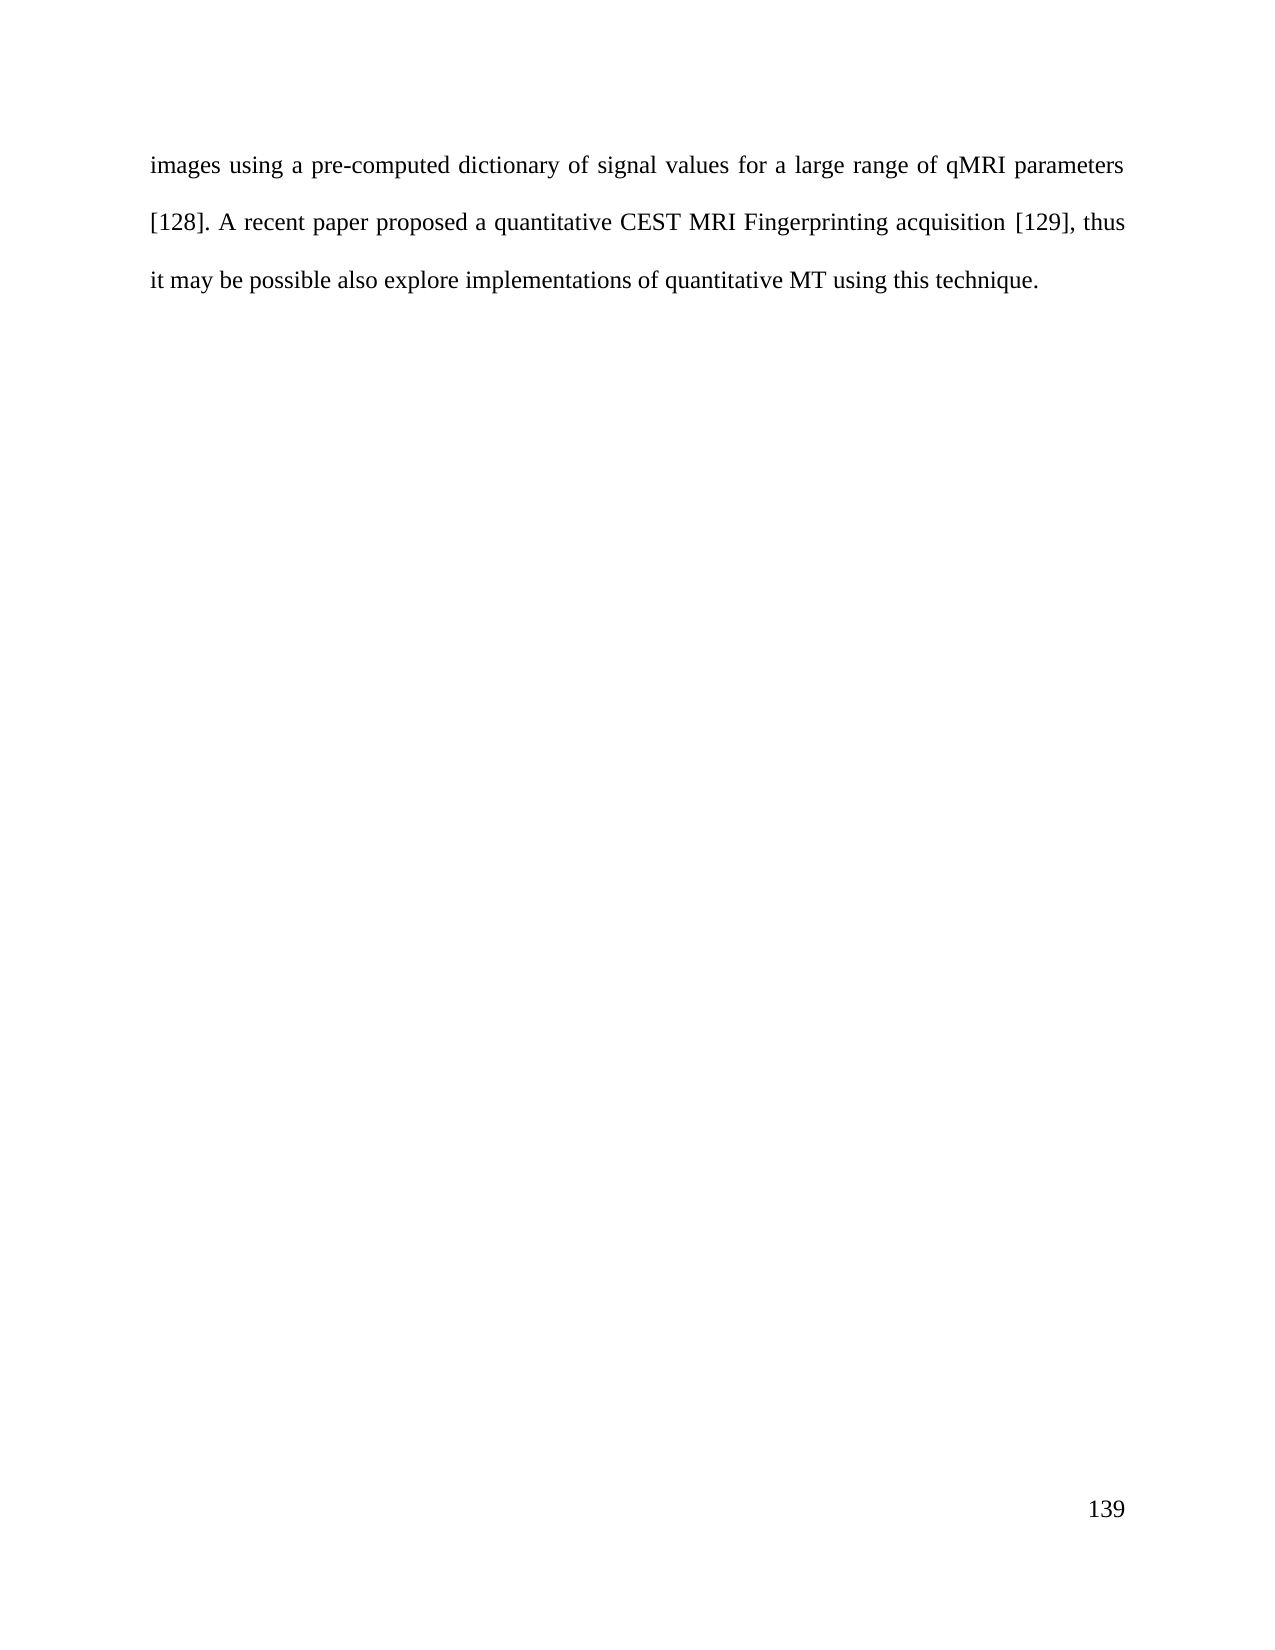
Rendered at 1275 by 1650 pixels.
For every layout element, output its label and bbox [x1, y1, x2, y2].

text [150, 150, 1125, 294]
